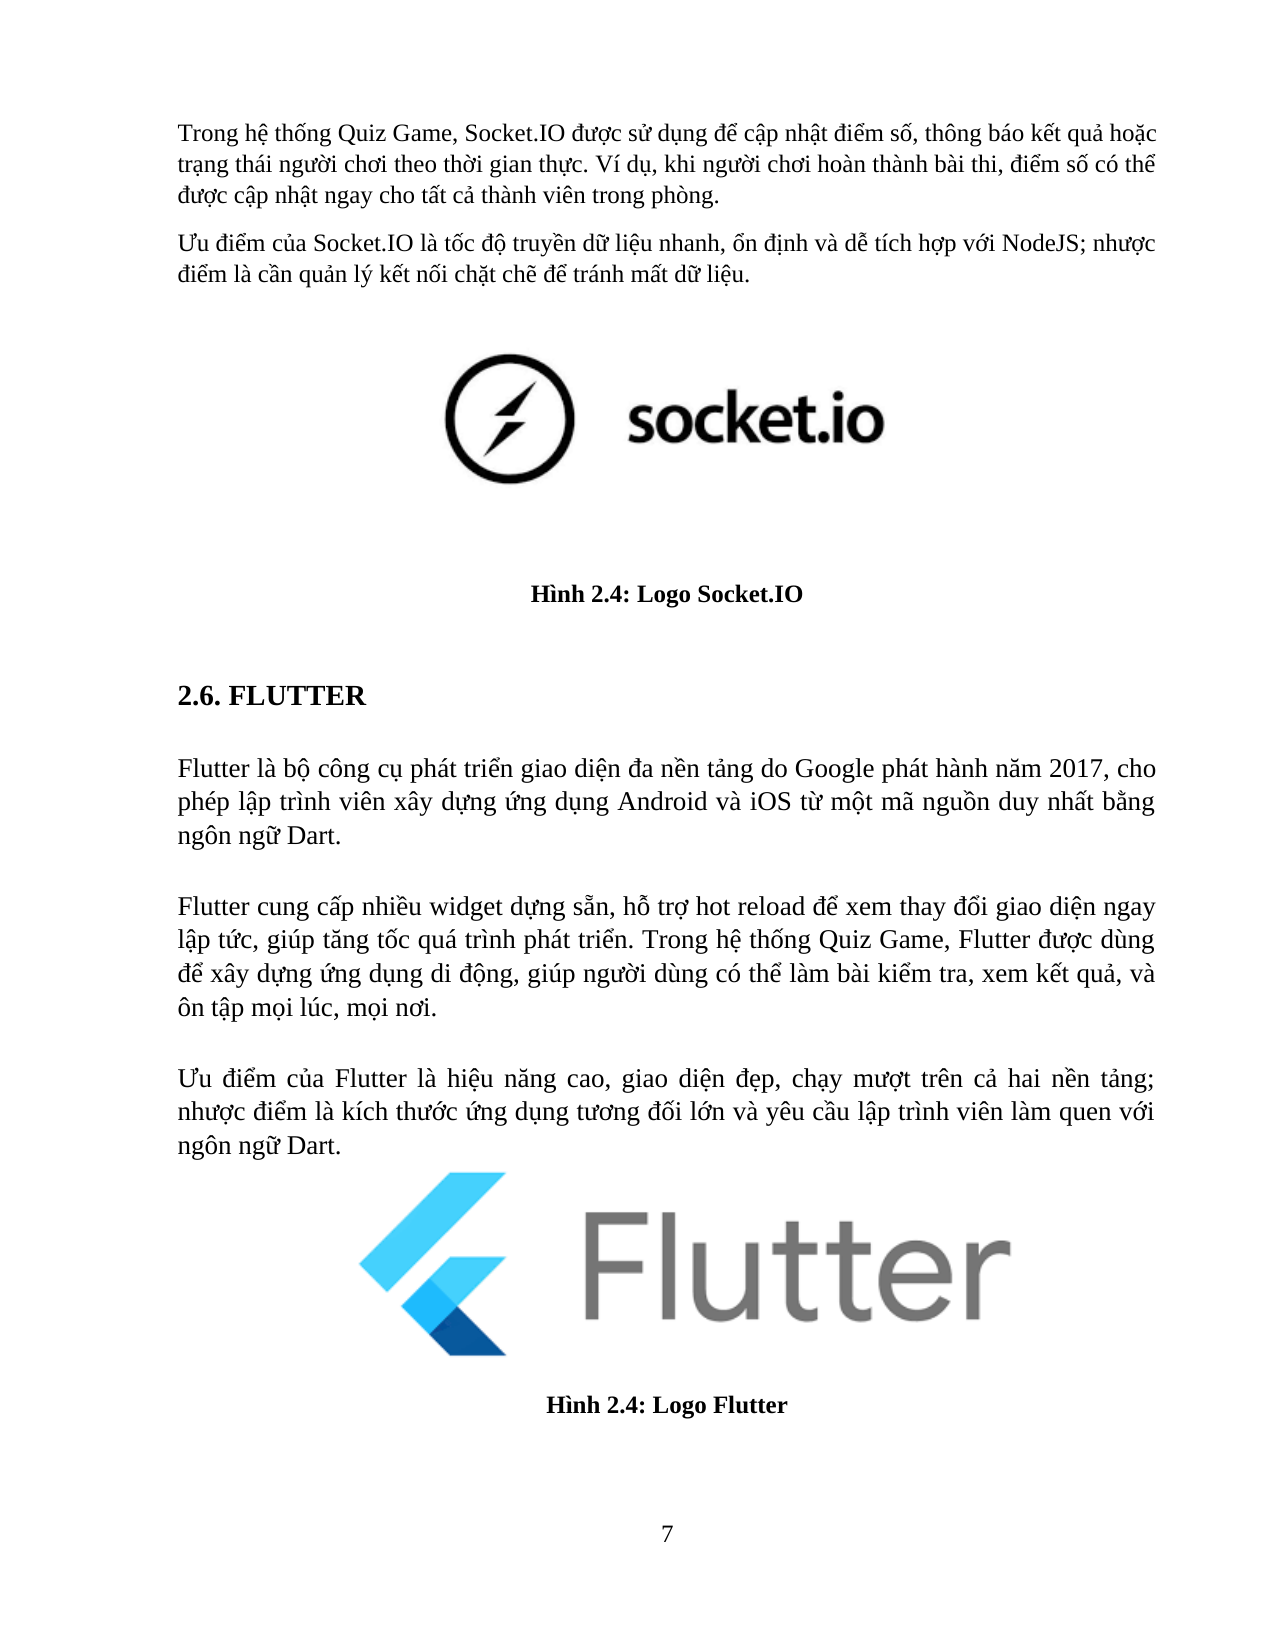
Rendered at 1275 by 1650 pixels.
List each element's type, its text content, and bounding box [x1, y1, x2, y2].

text Hình 2.4: Logo Socket.IO [177, 579, 1157, 607]
text Flutter cung cấp nhiều widget dựng sẵn, hỗ trợ hot reload để xem thay đổi giao diện ngay lập tức, giúp tăng tốc quá trình phát triển. Trong hệ thống Quiz Game, Flutter được dùng để xây dựng ứng dụng di động, giúp người dùng có thể làm bài kiểm tra, xem kết quả, và ôn tập mọi lúc, mọi nơi. [177, 890, 1157, 1022]
text Hình 2.4: Logo Flutter [177, 1390, 1157, 1418]
picture [356, 1170, 1015, 1359]
text Ưu điểm của Socket.IO là tốc độ truyền dữ liệu nhanh, ổn định và dễ tích hợp với NodeJS; nhược điểm là cần quản lý kết nối chặt chẽ để tránh mất dữ liệu. [177, 228, 1157, 288]
text Trong hệ thống Quiz Game, Socket.IO được sử dụng để cập nhật điểm số, thông báo kết quả hoặc trạng thái người chơi theo thời gian thực. Ví dụ, khi người chơi hoàn thành bài thi, điểm số có thể được cập nhật ngay cho tất cả thành viên trong phòng. [177, 118, 1157, 209]
text Flutter là bộ công cụ phát triển giao diện đa nền tảng do Google phát hành năm 2017, cho phép lập trình viên xây dựng ứng dụng Android và iOS từ một mã nguồn duy nhất bằng ngôn ngữ Dart. [177, 752, 1157, 850]
subtitle 2.6. FLUTTER [177, 678, 1157, 712]
picture [410, 306, 924, 548]
text Ưu điểm của Flutter là hiệu năng cao, giao diện đẹp, chạy mượt trên cả hai nền tảng; nhược điểm là kích thước ứng dụng tương đối lớn và yêu cầu lập trình viên làm quen với ngôn ngữ Dart. [177, 1062, 1157, 1160]
